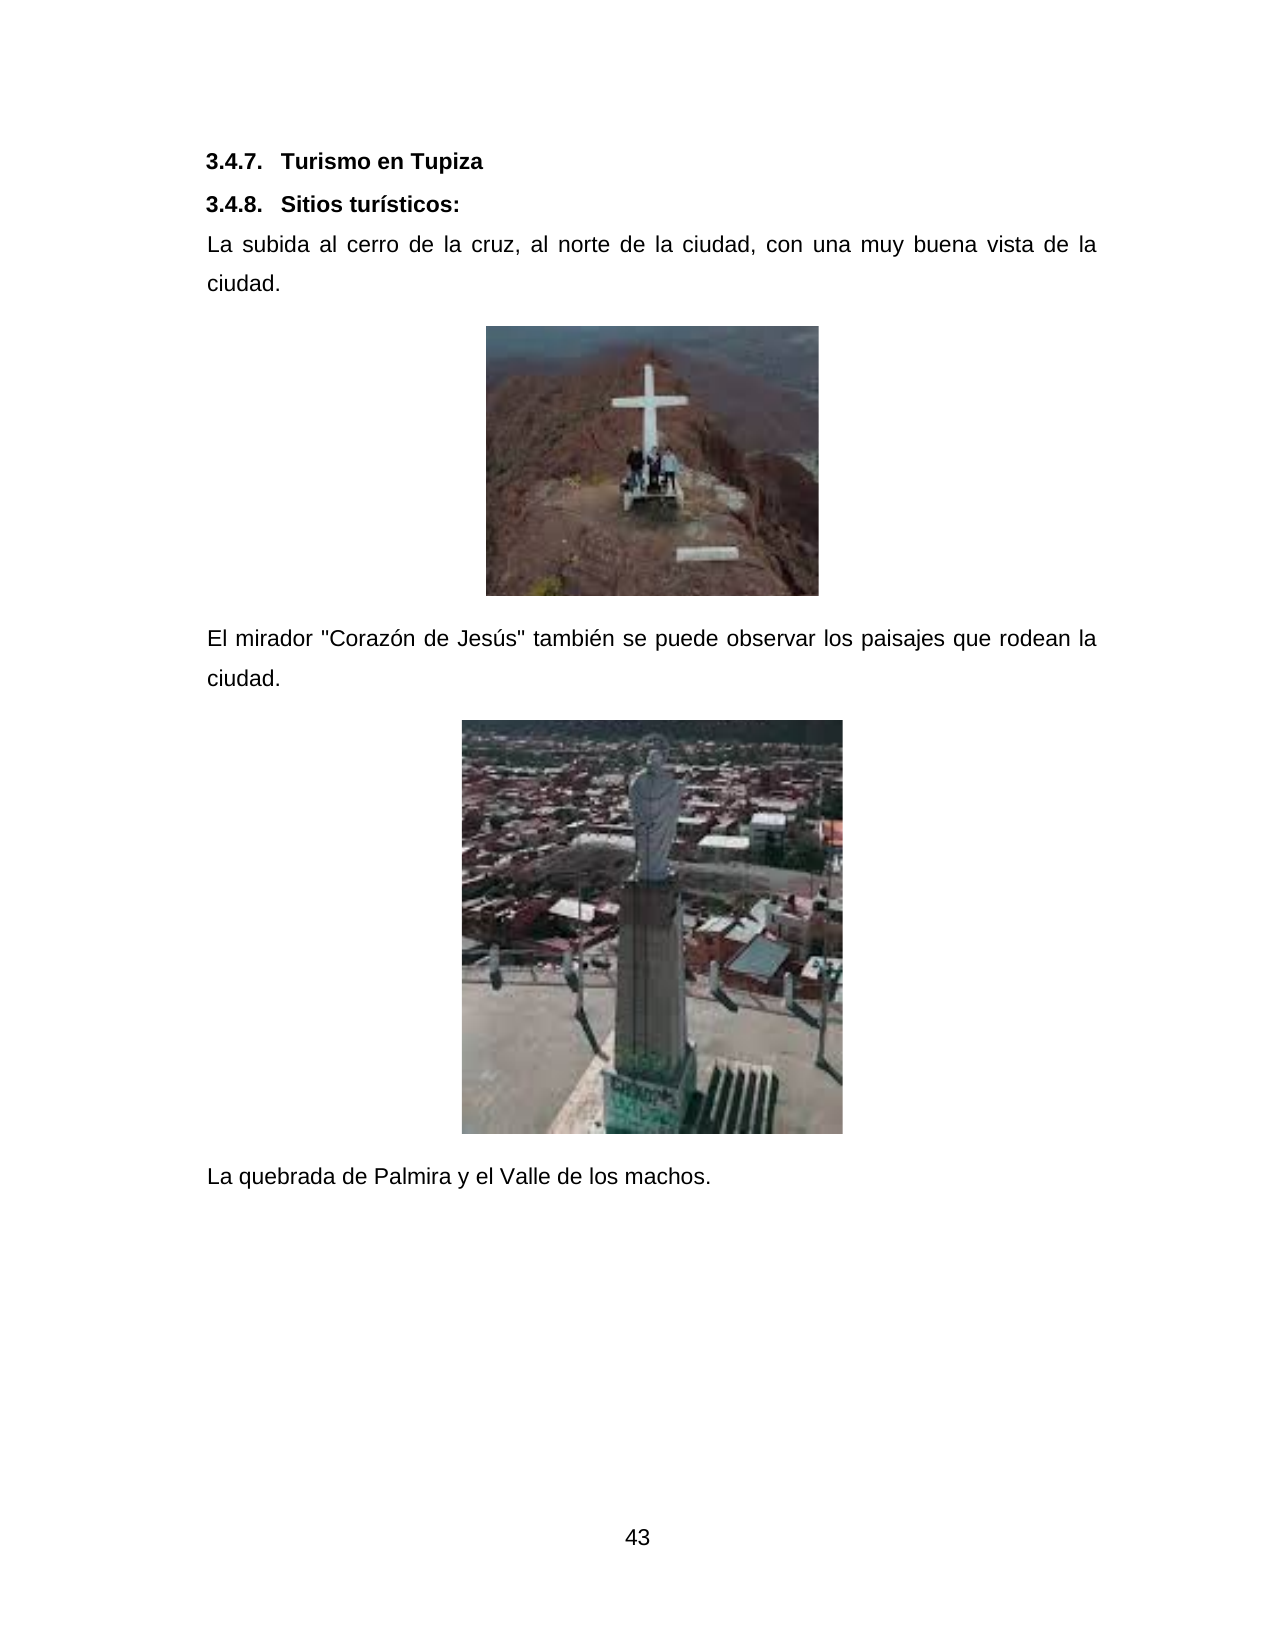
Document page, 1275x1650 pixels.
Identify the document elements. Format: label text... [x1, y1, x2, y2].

picture [486, 326, 819, 596]
text La quebrada de Palmira y el Valle de los machos. [207, 1163, 1098, 1189]
picture [461, 720, 843, 1134]
subtitle Sitios turísticos: [206, 191, 1098, 218]
text La subida al cerro de la cruz, al norte de la ciudad, con una muy buena vista de la ciudad. [207, 231, 1098, 297]
text El mirador "Corazón de Jesús" también se puede observar los paisajes que rodean la ciudad. [207, 625, 1098, 691]
subtitle Turismo en Tupiza [206, 148, 1098, 174]
